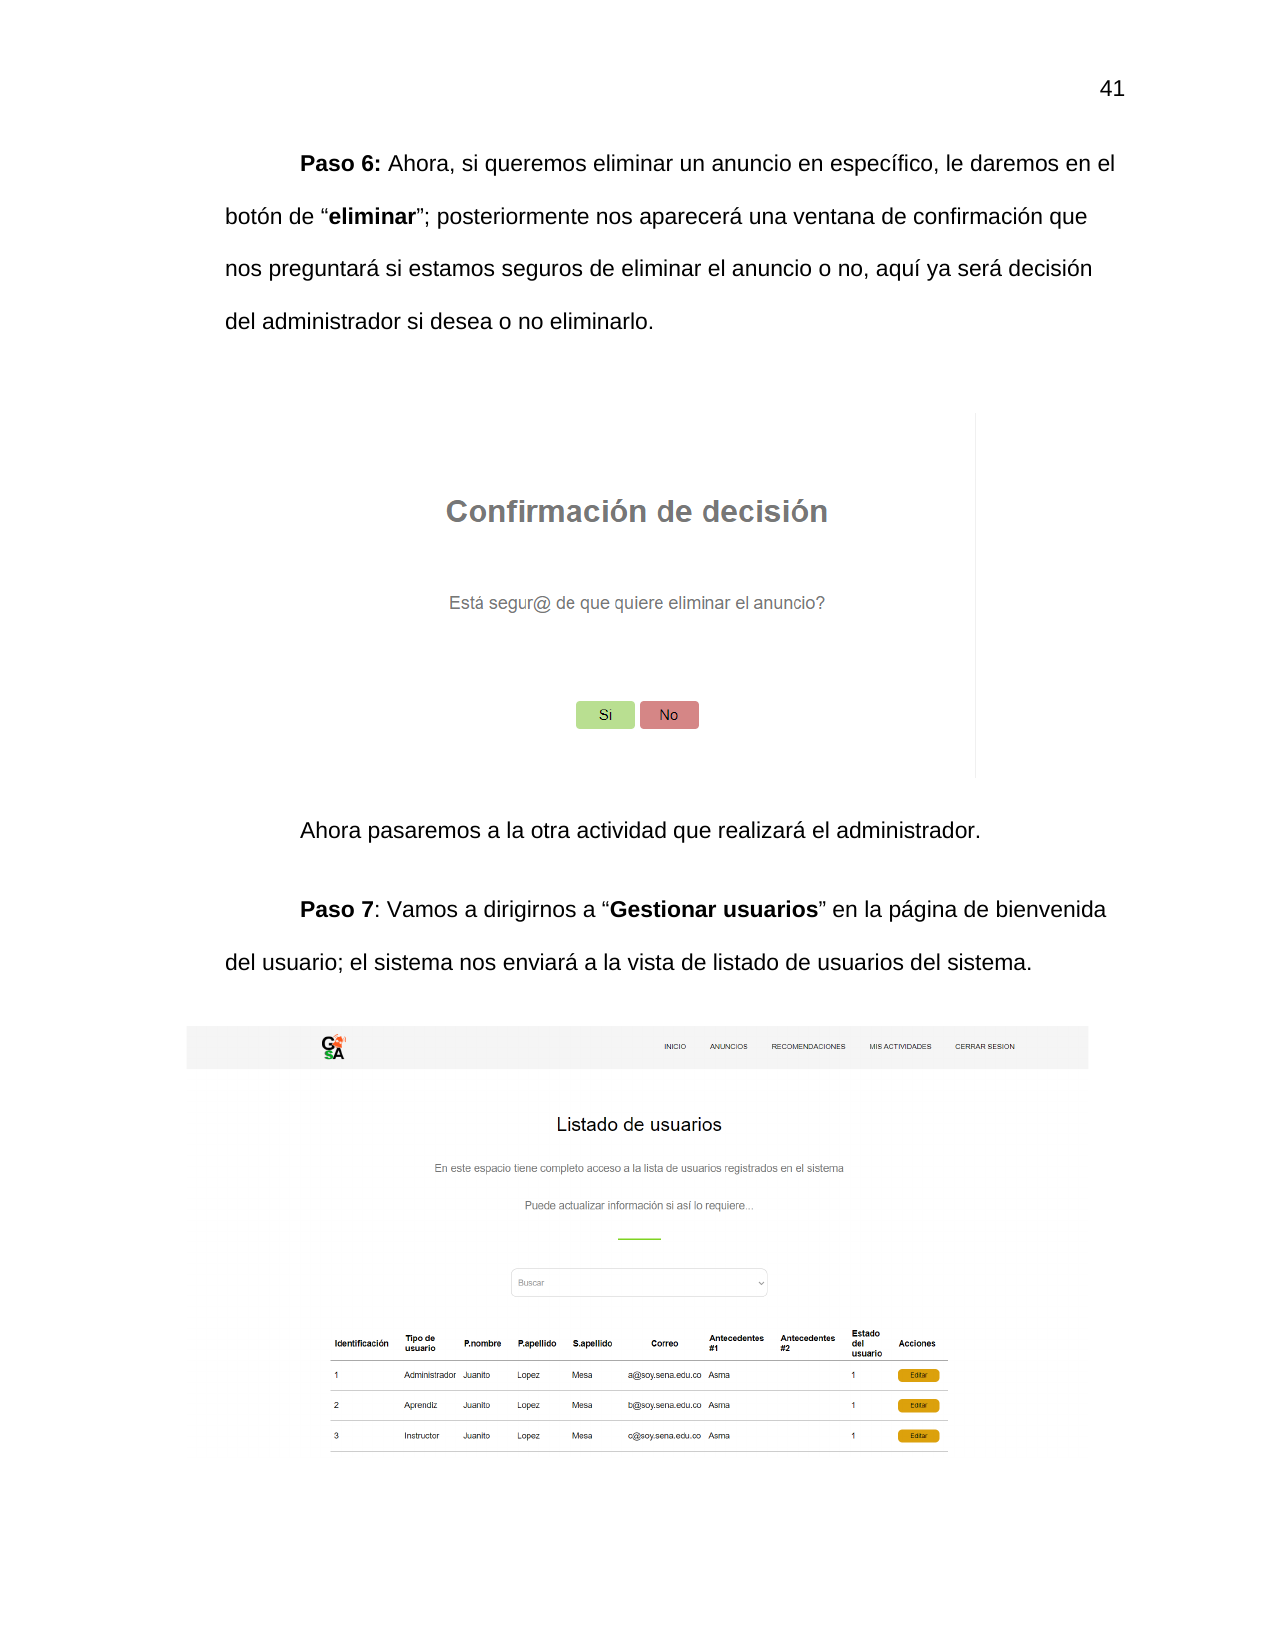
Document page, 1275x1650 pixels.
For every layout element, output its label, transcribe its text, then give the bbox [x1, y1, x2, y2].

text Paso 6: Ahora, si queremos eliminar un anuncio en específico, le daremos en el botón de “eliminar”; posteriormente nos aparecerá una ventana de confirmación que nos preguntará si estamos seguros de eliminar el anuncio o no, aquí ya será decisión del administrador si desea o no eliminarlo. [225, 150, 1125, 334]
text Ahora pasaremos a la otra actividad que realizará el administrador. [225, 817, 1125, 843]
picture [300, 413, 976, 778]
picture [186, 1026, 1089, 1458]
text Paso 7: Vamos a dirigirnos a “Gestionar usuarios” en la página de bienvenida del usuario; el sistema nos enviará a la vista de listado de usuarios del sistema. [225, 896, 1125, 975]
